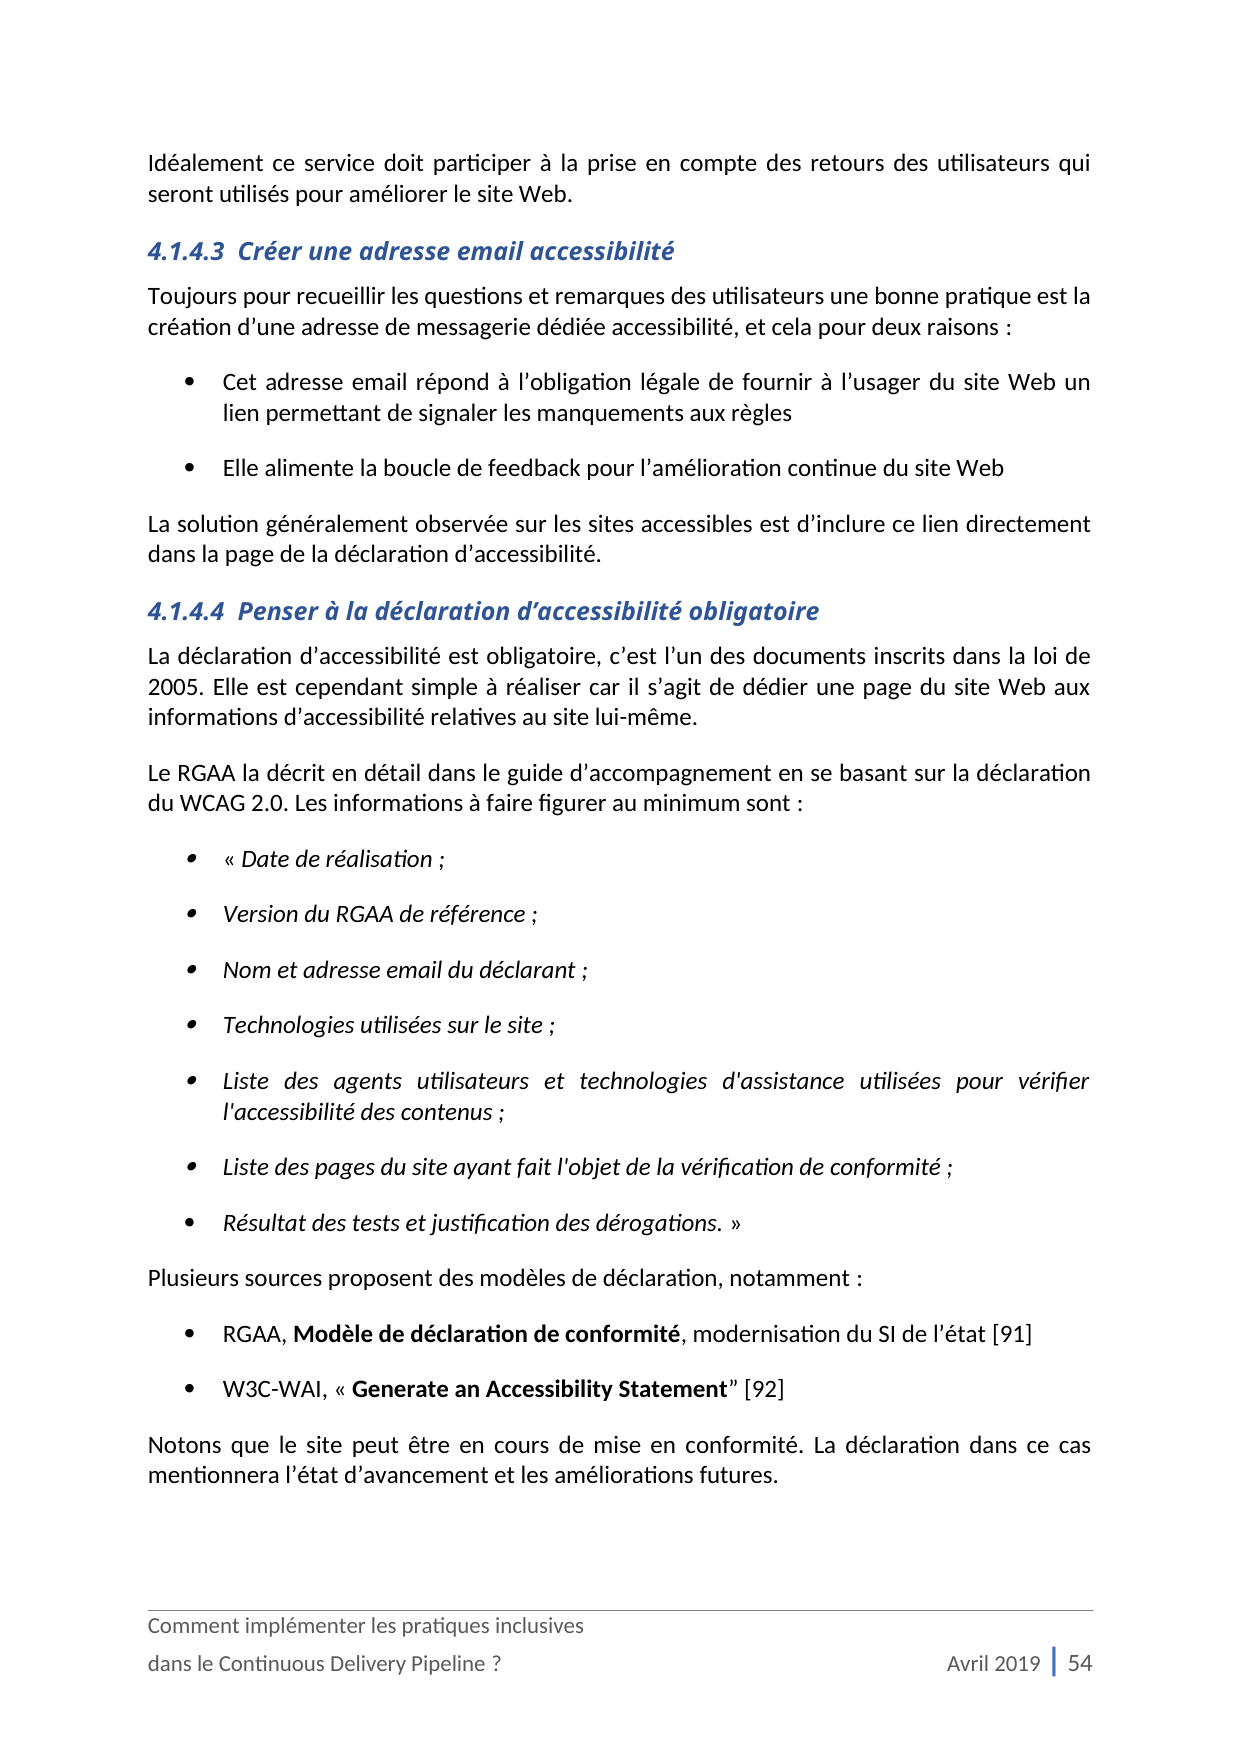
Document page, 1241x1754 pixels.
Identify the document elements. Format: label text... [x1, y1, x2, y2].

text Notons que le site peut être en cours de mise en conformité. La déclaration dans ce cas mentionnera l’état d’avancement et les améliorations futures. [148, 1429, 1093, 1490]
list Résultat des tests et justification des dérogations. » [185, 1207, 1093, 1237]
list Liste des pages du site ayant fait l'objet de la vérification de conformité ; [185, 1151, 1093, 1182]
list Technologies utilisées sur le site ; [185, 1009, 1093, 1040]
list Version du RGAA de référence ; [185, 898, 1093, 929]
list RGAA, Modèle de déclaration de conformité, modernisation du SI de l’état [91] [185, 1318, 1093, 1348]
subtitle Penser à la déclaration d’accessibilité obligatoire [148, 594, 1093, 628]
list Liste des agents utilisateurs et technologies d'assistance utilisées pour vérifier l'accessibilité des contenus ; [185, 1065, 1093, 1126]
text Plusieurs sources proposent des modèles de déclaration, notamment : [148, 1262, 1093, 1293]
list Nom et adresse email du déclarant ; [185, 954, 1093, 984]
list « Date de réalisation ; [185, 843, 1093, 873]
text Idéalement ce service doit participer à la prise en compte des retours des utilisateurs qui seront utilisés pour améliorer le site Web. [148, 148, 1093, 209]
list W3C-WAI, « Generate an Accessibility Statement” [92] [185, 1373, 1093, 1404]
list Elle alimente la boucle de feedback pour l’amélioration continue du site Web [185, 452, 1093, 483]
list Cet adresse email répond à l’obligation légale de fournir à l’usager du site Web un lien permettant de signaler les manquements aux règles [185, 366, 1093, 427]
text La solution généralement observée sur les sites accessibles est d’inclure ce lien directement dans la page de la déclaration d’accessibilité. [148, 508, 1093, 569]
text Le RGAA la décrit en détail dans le guide d’accompagnement en se basant sur la déclaration du WCAG 2.0. Les informations à faire figurer au minimum sont : [148, 757, 1093, 818]
subtitle Créer une adresse email accessibilité [148, 234, 1093, 268]
text La déclaration d’accessibilité est obligatoire, c’est l’un des documents inscrits dans la loi de 2005. Elle est cependant simple à réaliser car il s’agit de dédier une page du site Web aux informations d’accessibilité relatives au site lui-même. [148, 640, 1093, 732]
text Toujours pour recueillir les questions et remarques des utilisateurs une bonne pratique est la création d’une adresse de messagerie dédiée accessibilité, et cela pour deux raisons : [148, 280, 1093, 341]
